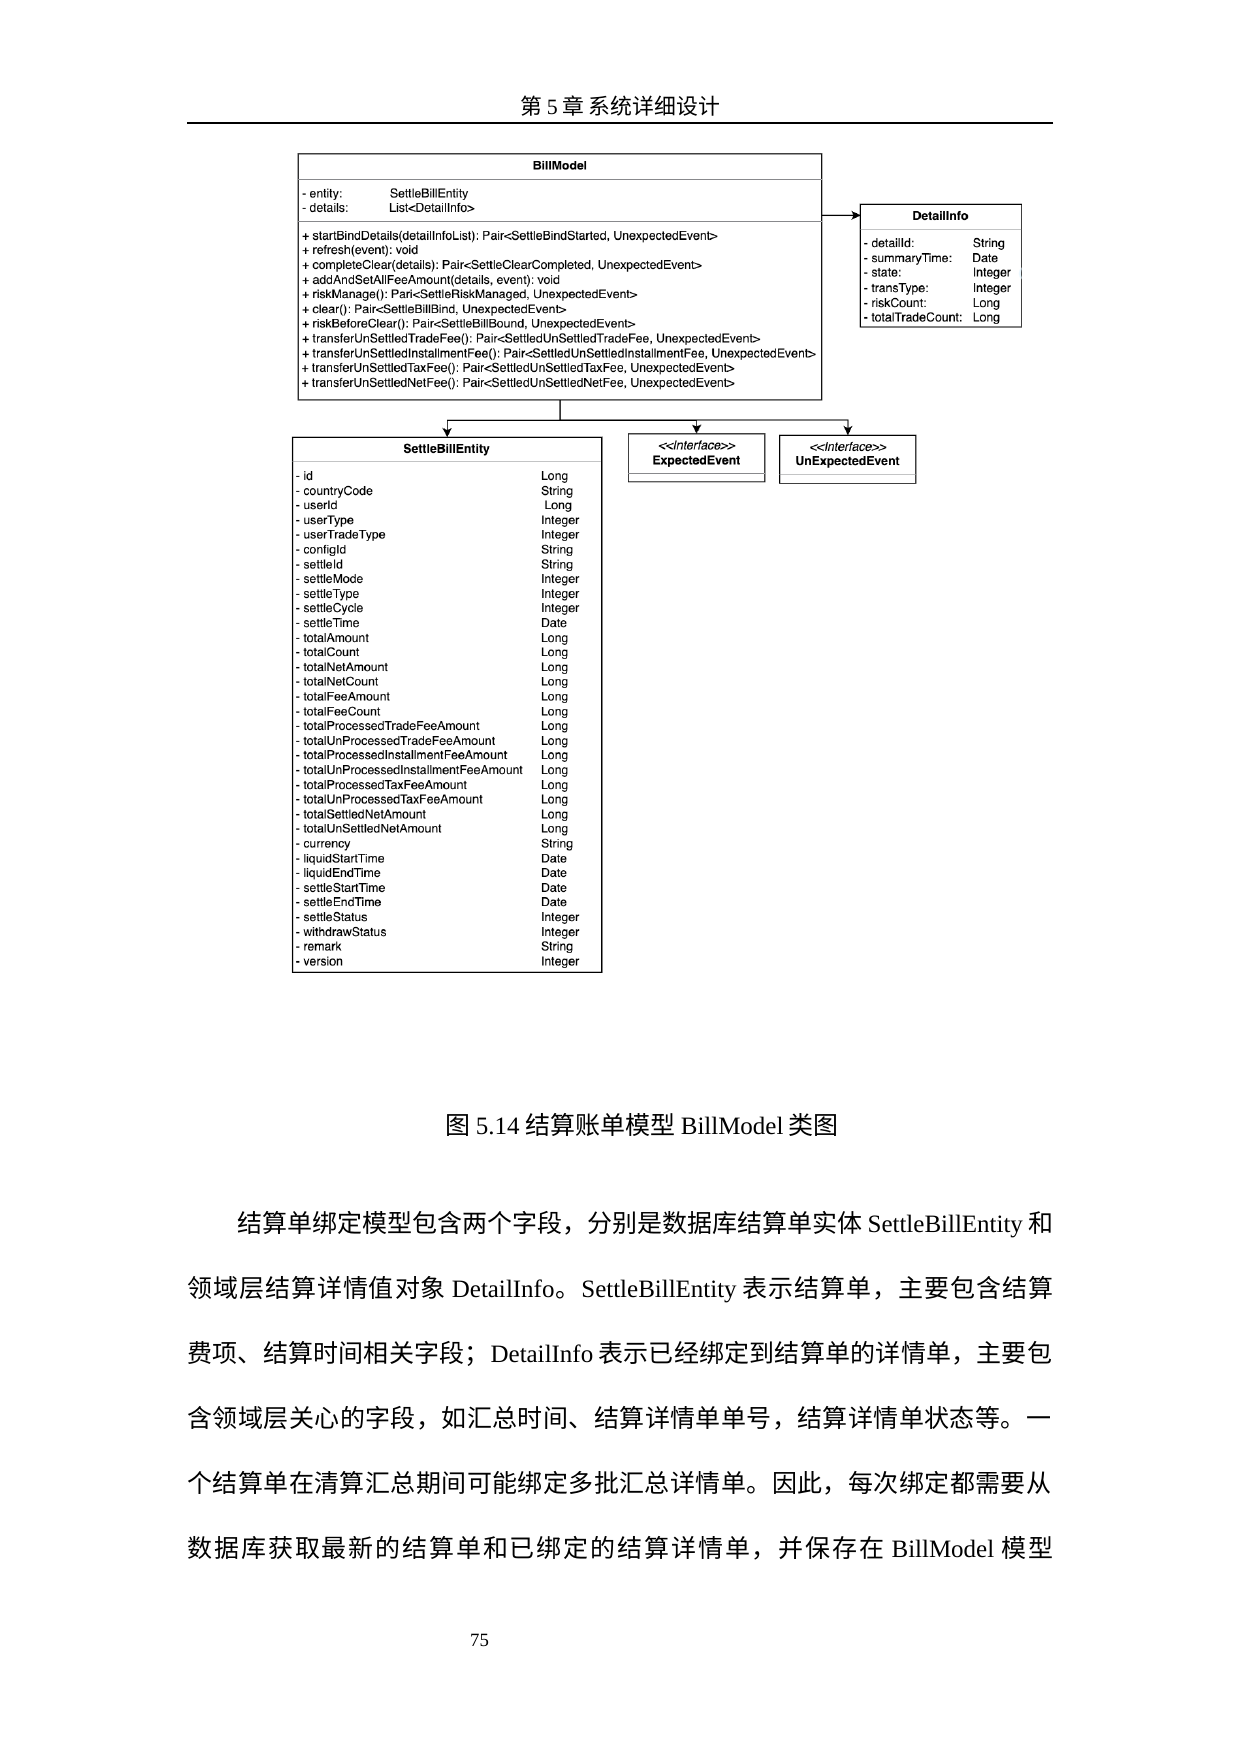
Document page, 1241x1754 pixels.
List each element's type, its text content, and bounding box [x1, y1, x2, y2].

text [187, 1190, 1053, 1580]
picture [285, 142, 1030, 978]
list 图5.14 结算账单模型BillModel类图 [187, 1092, 1053, 1157]
